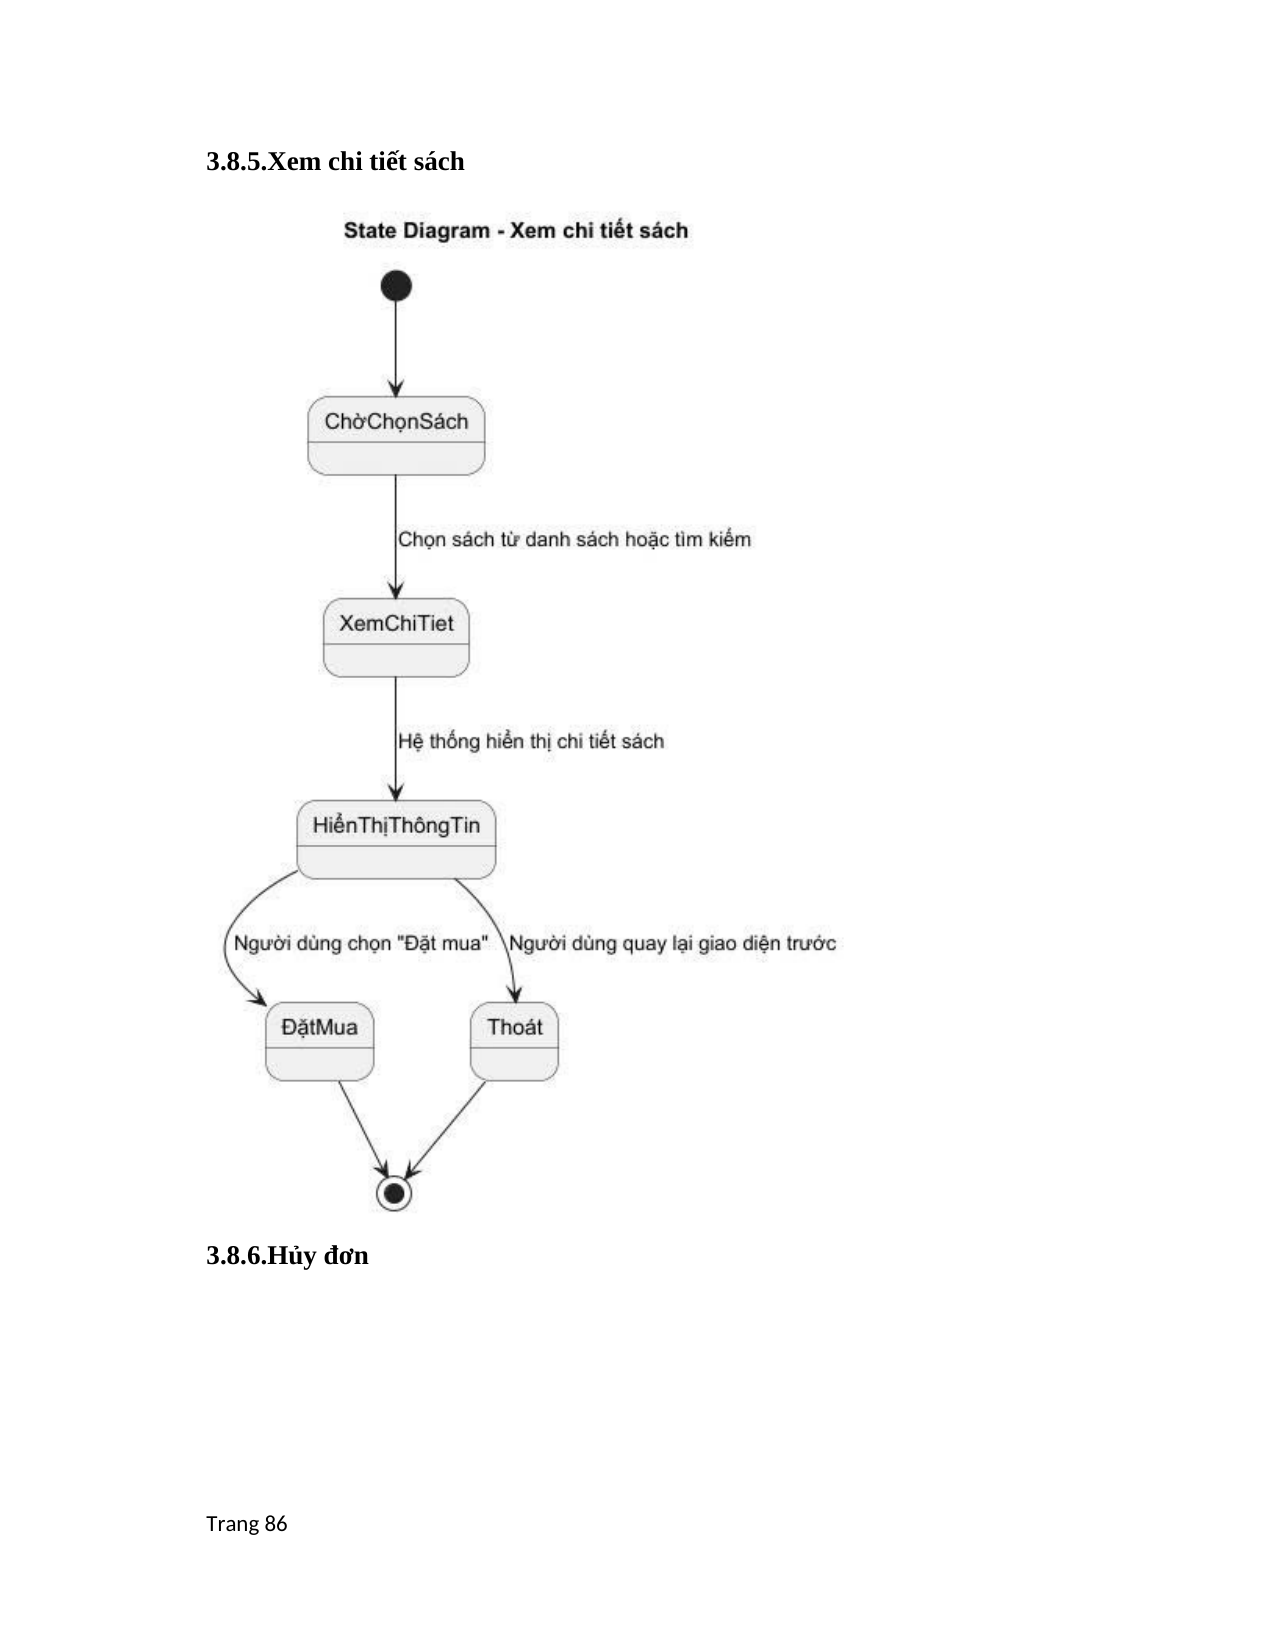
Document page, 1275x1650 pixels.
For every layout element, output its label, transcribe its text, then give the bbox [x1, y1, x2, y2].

subtitle 3.8.6.Hủy đơn [206, 1245, 1187, 1270]
picture [206, 200, 847, 1218]
subtitle 3.8.5.Xem chi tiết sách [206, 150, 1187, 175]
